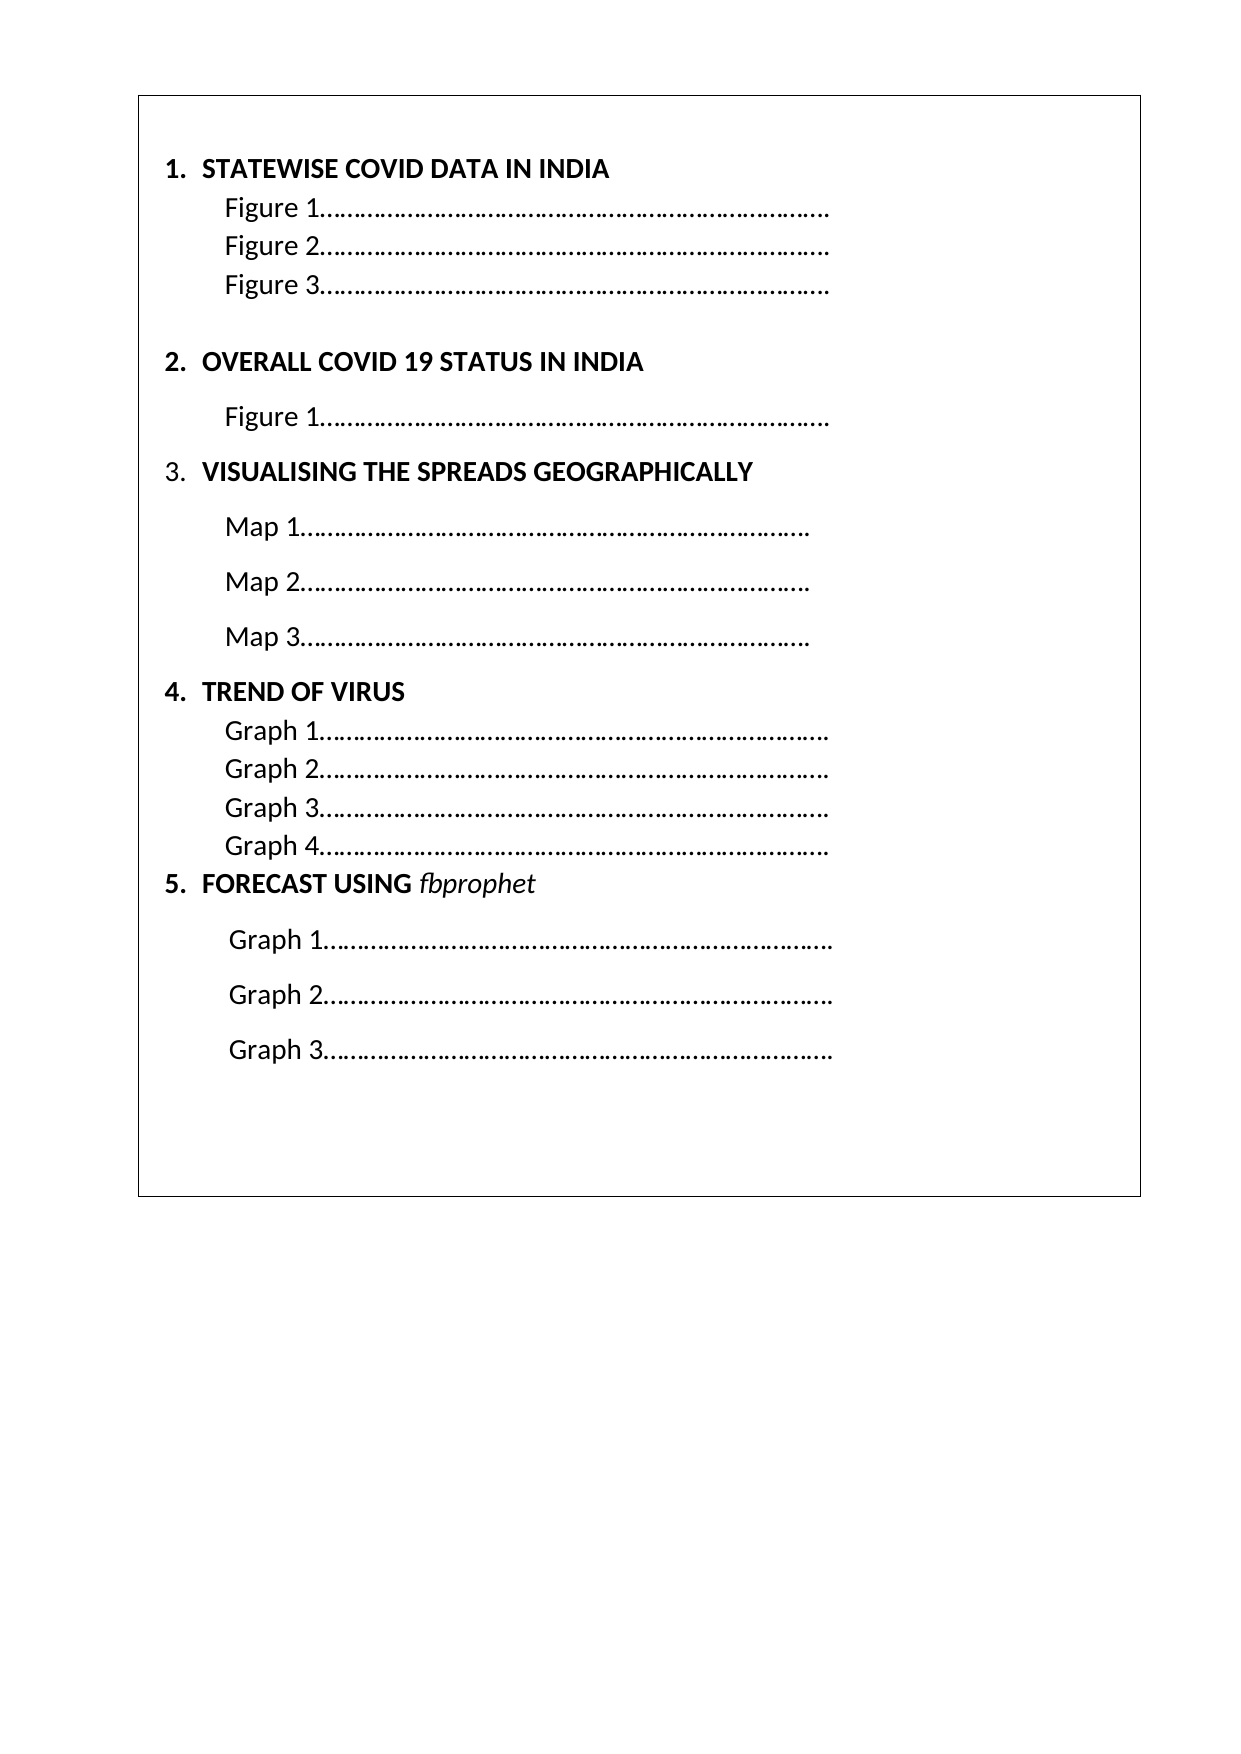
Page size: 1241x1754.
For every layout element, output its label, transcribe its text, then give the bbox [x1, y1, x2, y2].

table_header STATEWISE COVID DATA IN INDIA Figure 1…………………………………………………………………. Figure 2…………………………………………………………………. Figure 3…………………………………………………………………. OVERALL COVID 19 STATUS IN INDIA Figure 1…………………………………………………………………. VISUALISING THE SPREADS GEOGRAPHICALLY Map 1…………………………………………………………………. Map 2…………………………………………………………………. Map 3…………………………………………………………………. TREND OF VIRUS Graph 1…………………………………………………………………. Graph 2…………………………………………………………………. Graph 3…………………………………………………………………. Graph 4…………………………………………………………………. FORECAST USING fbprophet Graph 1…………………………………………………………………. Graph 2…………………………………………………………………. Graph 3…………………………………………………………………. [139, 96, 1140, 1196]
